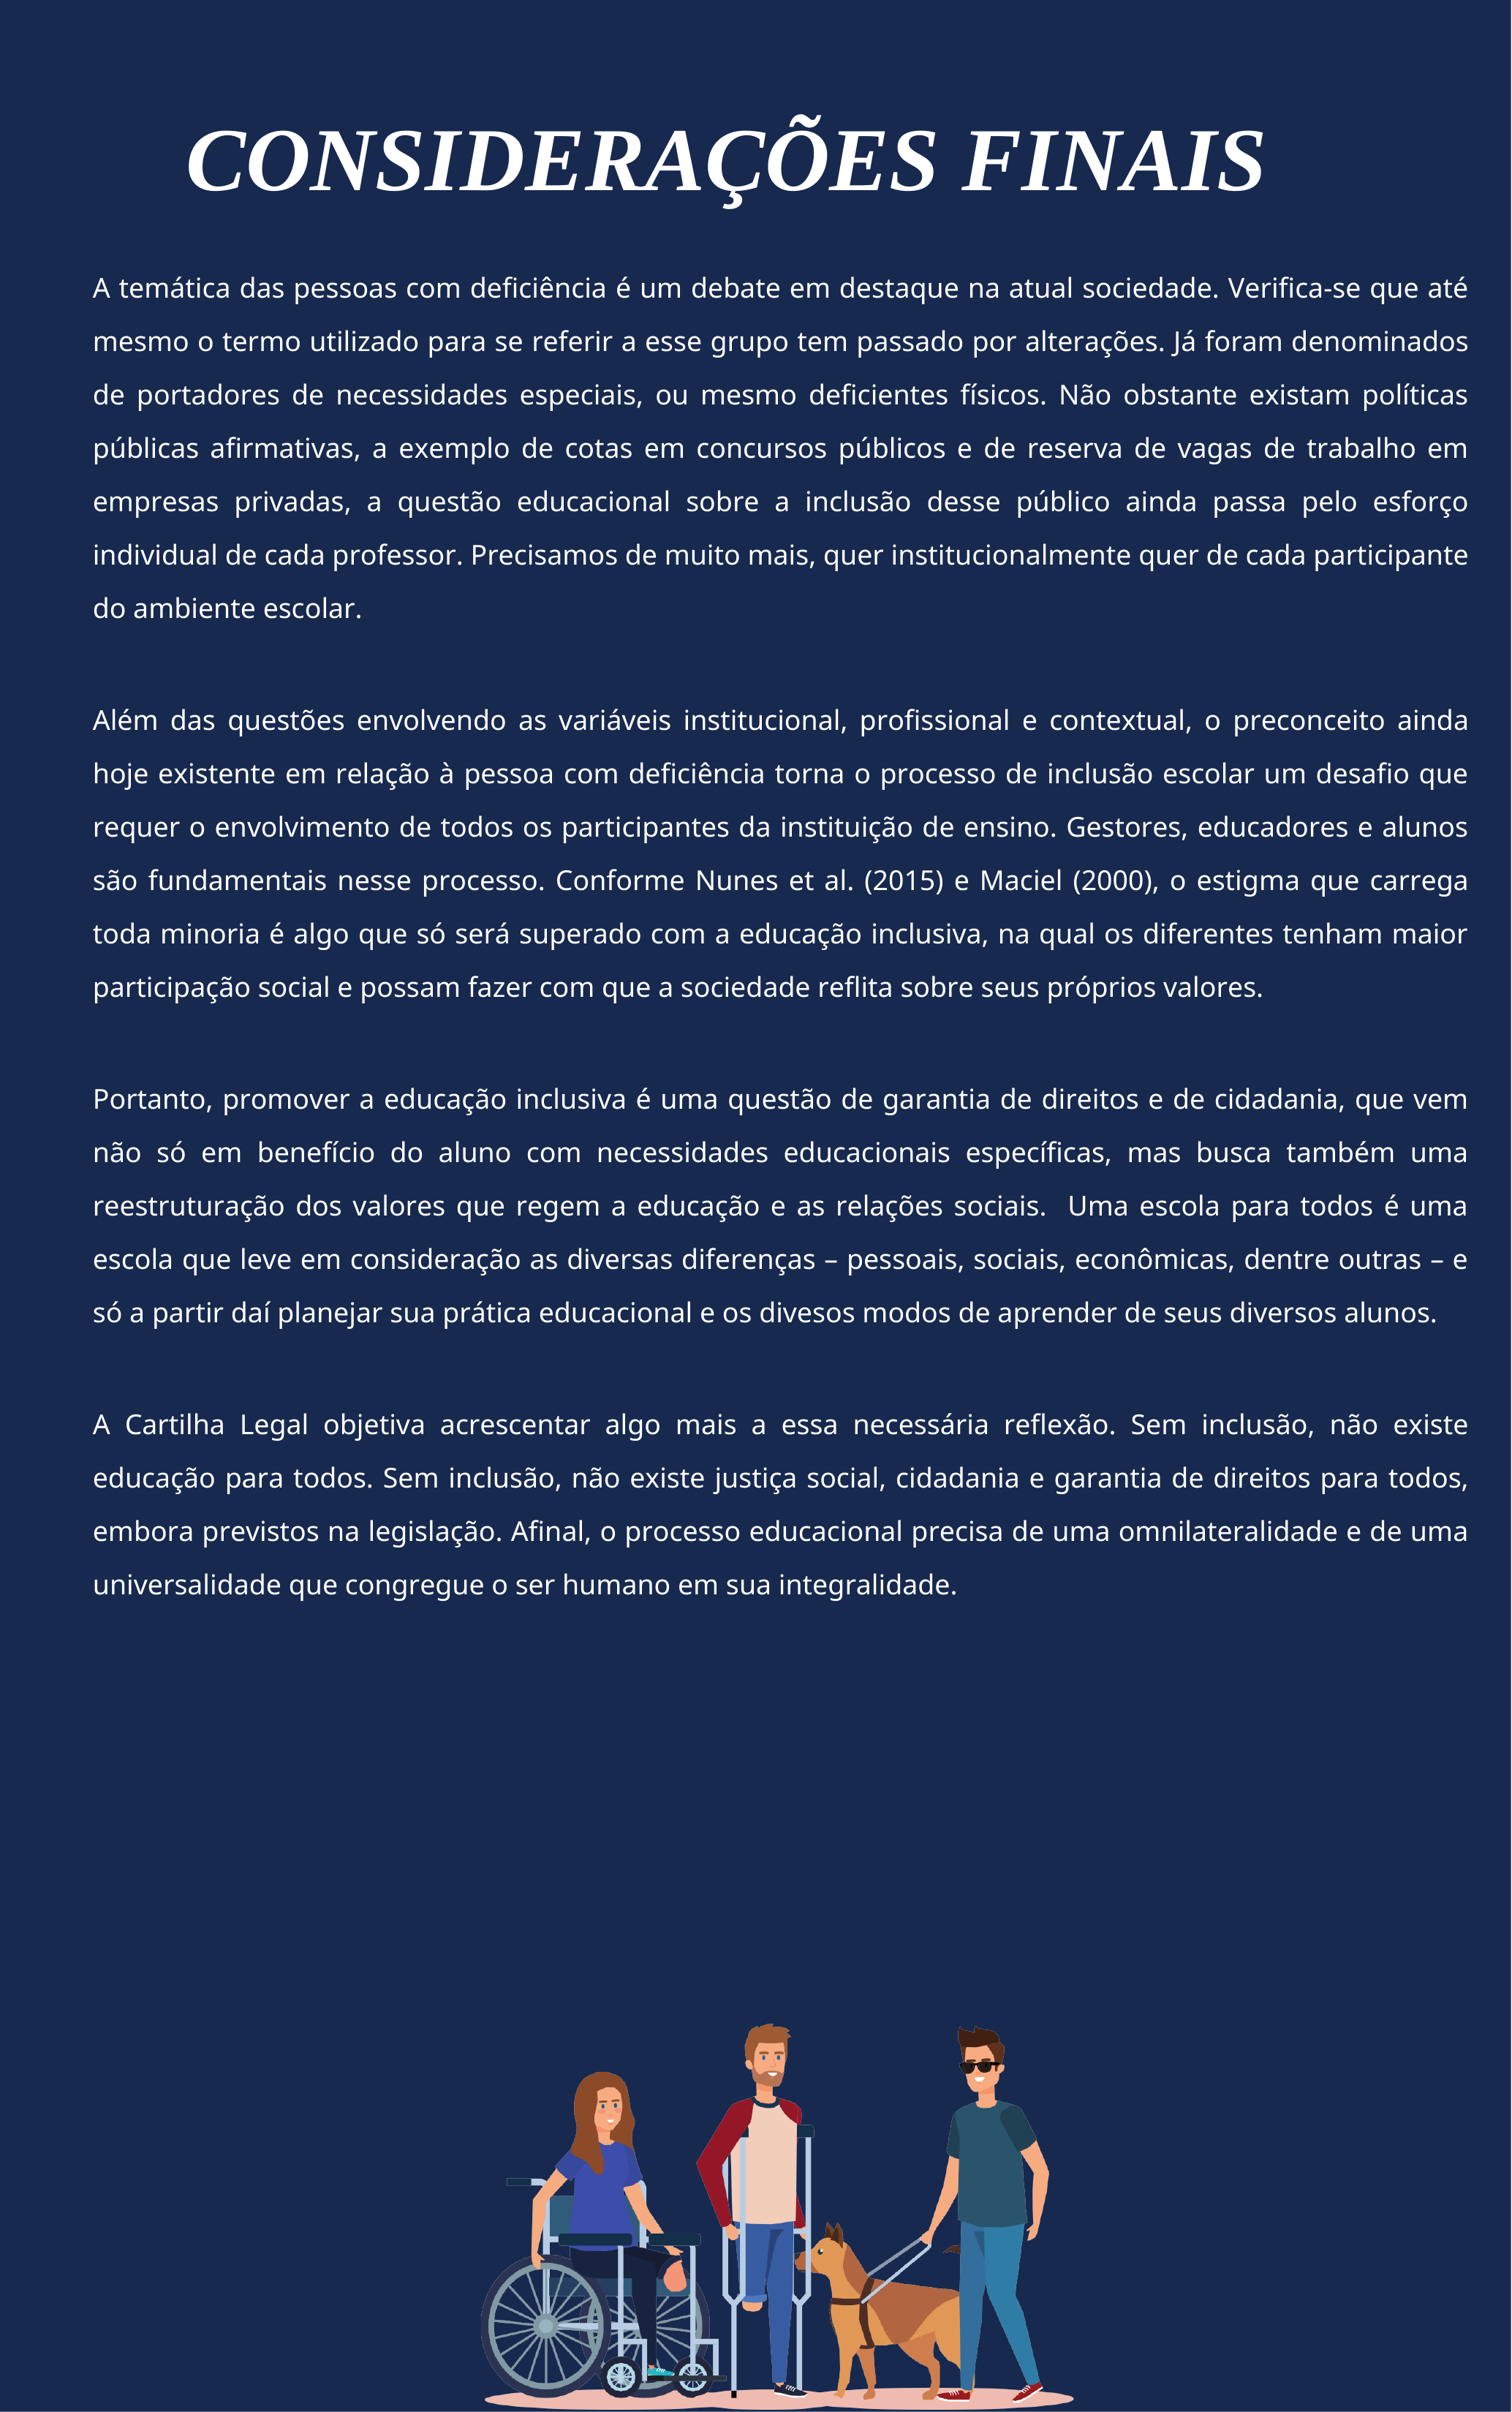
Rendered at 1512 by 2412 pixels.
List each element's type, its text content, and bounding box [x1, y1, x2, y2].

text CONSIDERAÇÕES FINAIS [10, 107, 1443, 210]
text Portanto, promover a educação inclusiva é uma questão de garantia de direitos e de cidadania, que vem não só em benefício do aluno com necessidades educacionais específicas, mas busca também uma reestruturação dos valores que regem a educação e as relações sociais. Uma escola para todos é uma escola que leve em consideração as diversas diferenças – pessoais, sociais, econômicas, dentre outras – e só a partir daí planejar sua prática educacional e os divesos modos de aprender de seus diversos alunos. [93, 1079, 1470, 1330]
text A temática das pessoas com deficiência é um debate em destaque na atual sociedade. Verifica-se que até mesmo o termo utilizado para se referir a esse grupo tem passado por alterações. Já foram denominados de portadores de necessidades especiais, ou mesmo deficientes físicos. Não obstante existam políticas públicas afirmativas, a exemplo de cotas em concursos públicos e de reserva de vagas de trabalho em empresas privadas, a questão educacional sobre a inclusão desse público ainda passa pelo esforço individual de cada professor. Precisamos de muito mais, quer institucionalmente quer de cada participante do ambiente escolar. [93, 269, 1470, 626]
text Além das questões envolvendo as variáveis institucional, profissional e contextual, o preconceito ainda hoje existente em relação à pessoa com deficiência torna o processo de inclusão escolar um desafio que requer o envolvimento de todos os participantes da instituição de ensino. Gestores, educadores e alunos são fundamentais nesse processo. Conforme Nunes et al. (2015) e Maciel (2000), o estigma que carrega toda minoria é algo que só será superado com a educação inclusiva, na qual os diferentes tenham maior participação social e possam fazer com que a sociedade reflita sobre seus próprios valores. [93, 701, 1470, 1005]
text A Cartilha Legal objetiva acrescentar algo mais a essa necessária reflexão. Sem inclusão, não existe educação para todos. Sem inclusão, não existe justiça social, cidadania e garantia de direitos para todos, embora previstos na legislação. Afinal, o processo educacional precisa de uma omnilateralidade e de uma universalidade que congregue o ser humano em sua integralidade. [93, 1405, 1470, 1602]
picture [480, 2024, 1074, 2410]
